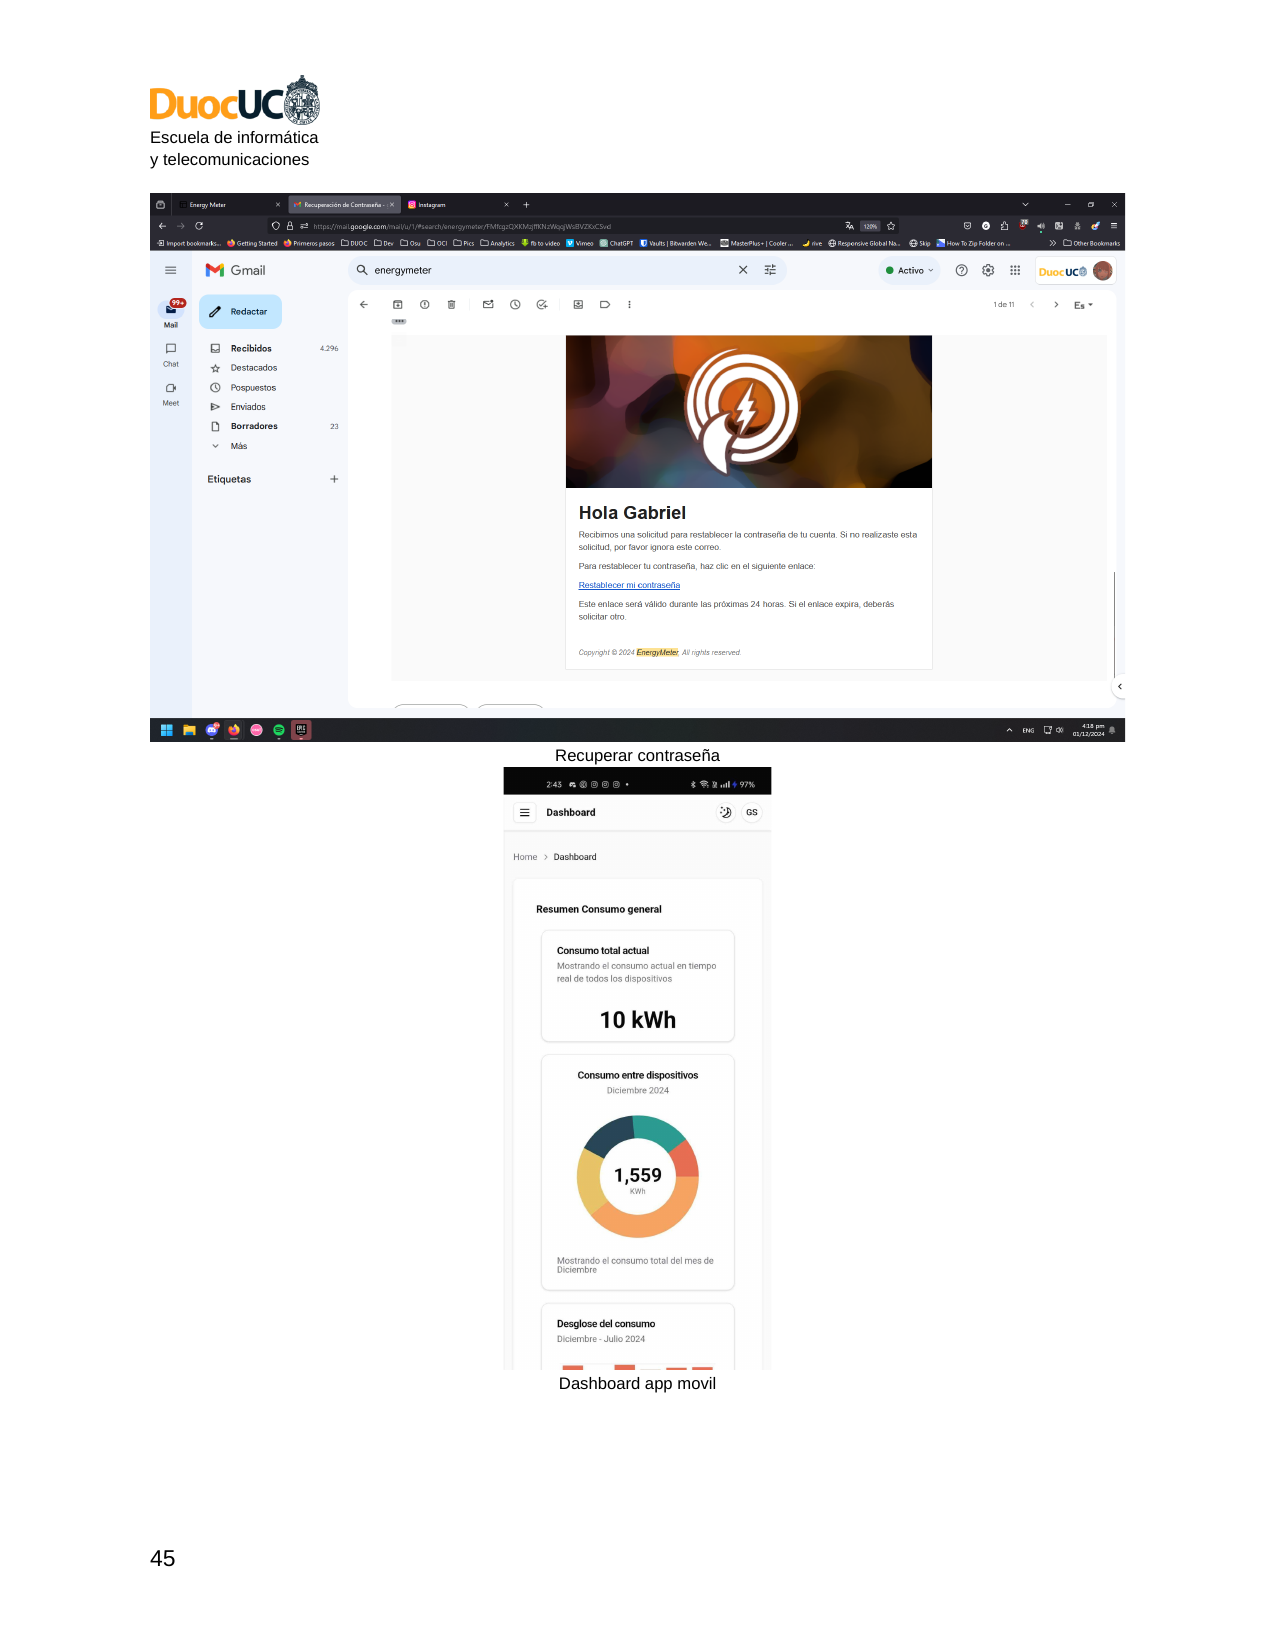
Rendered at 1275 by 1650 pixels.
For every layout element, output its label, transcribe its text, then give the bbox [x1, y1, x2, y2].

picture [503, 767, 772, 1370]
picture [150, 75, 320, 125]
text Dashboard app movil [150, 1373, 1125, 1393]
text Recuperar contraseña [150, 746, 1125, 765]
picture [150, 193, 1125, 742]
